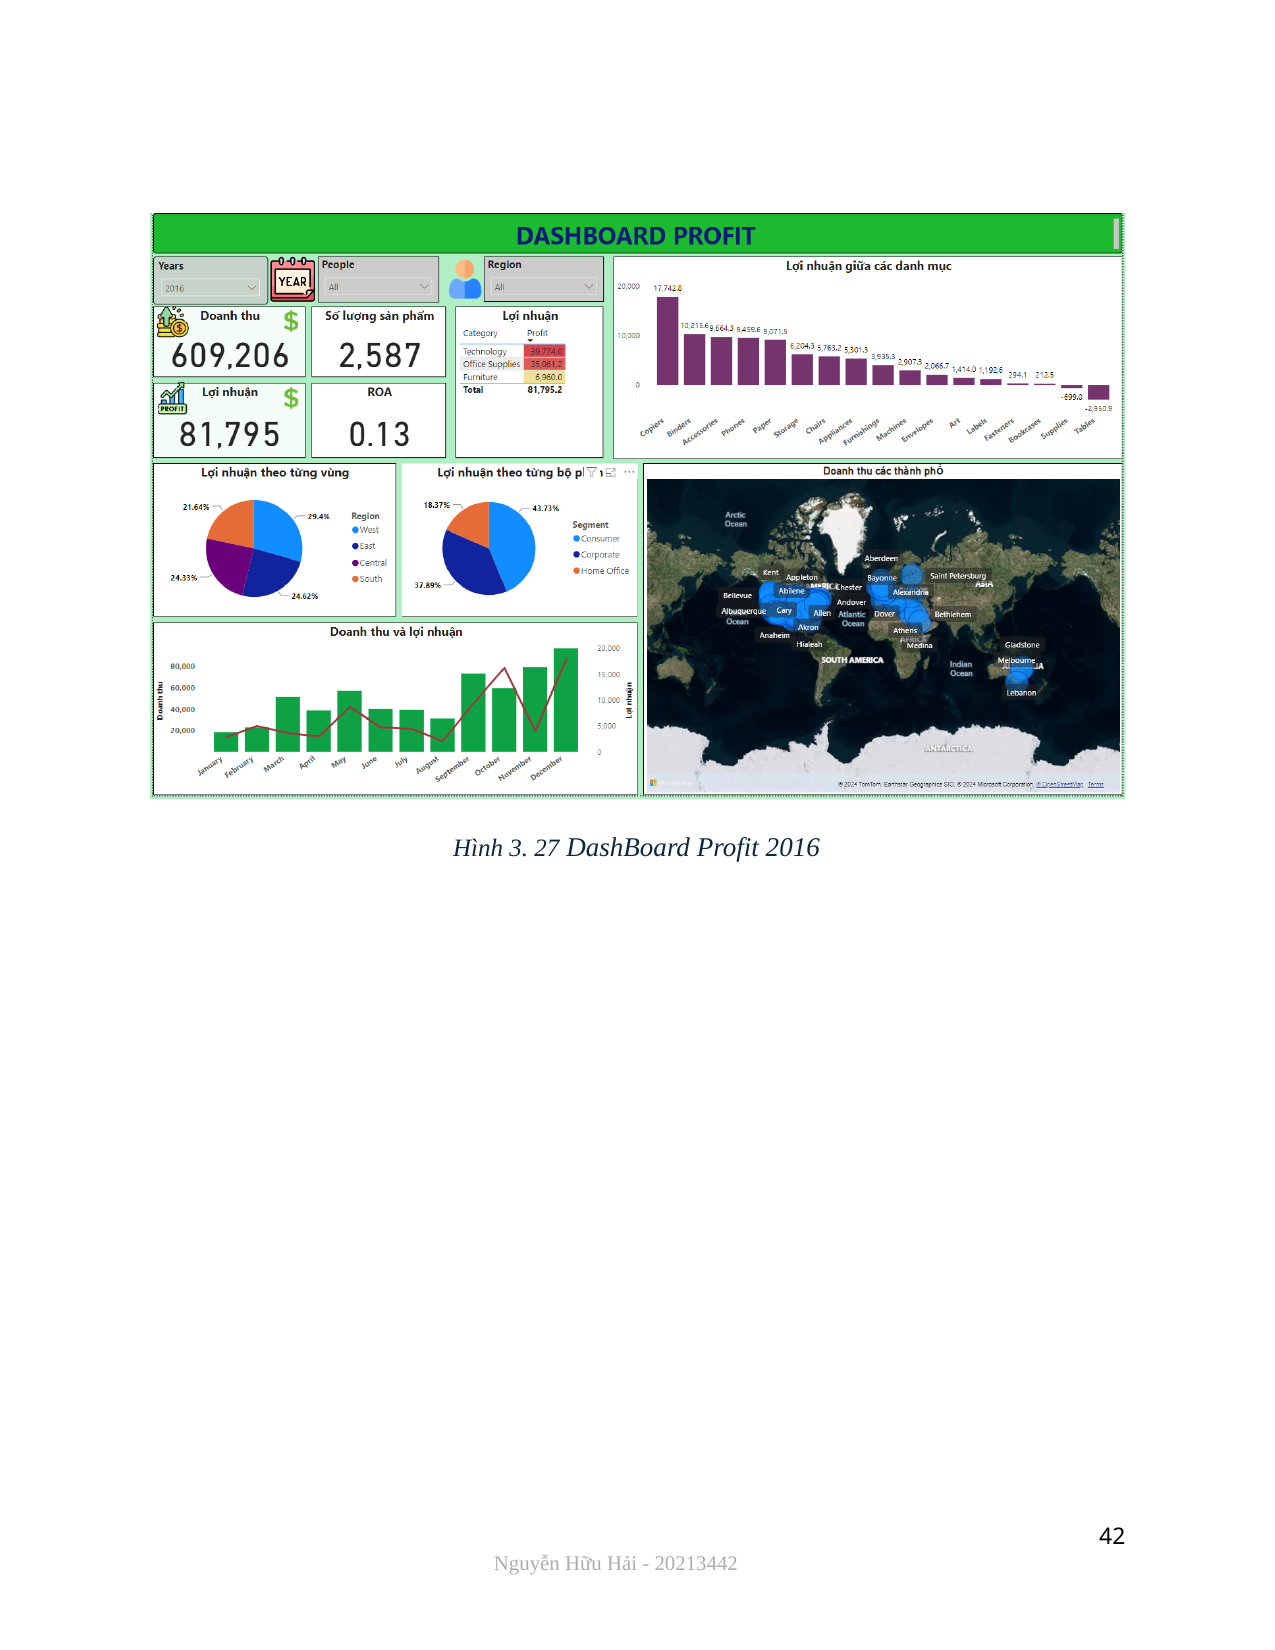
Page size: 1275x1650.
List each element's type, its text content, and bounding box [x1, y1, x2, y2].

picture [150, 213, 1125, 799]
text Hình 3. 27 DashBoard Profit 2016 [150, 831, 1125, 862]
